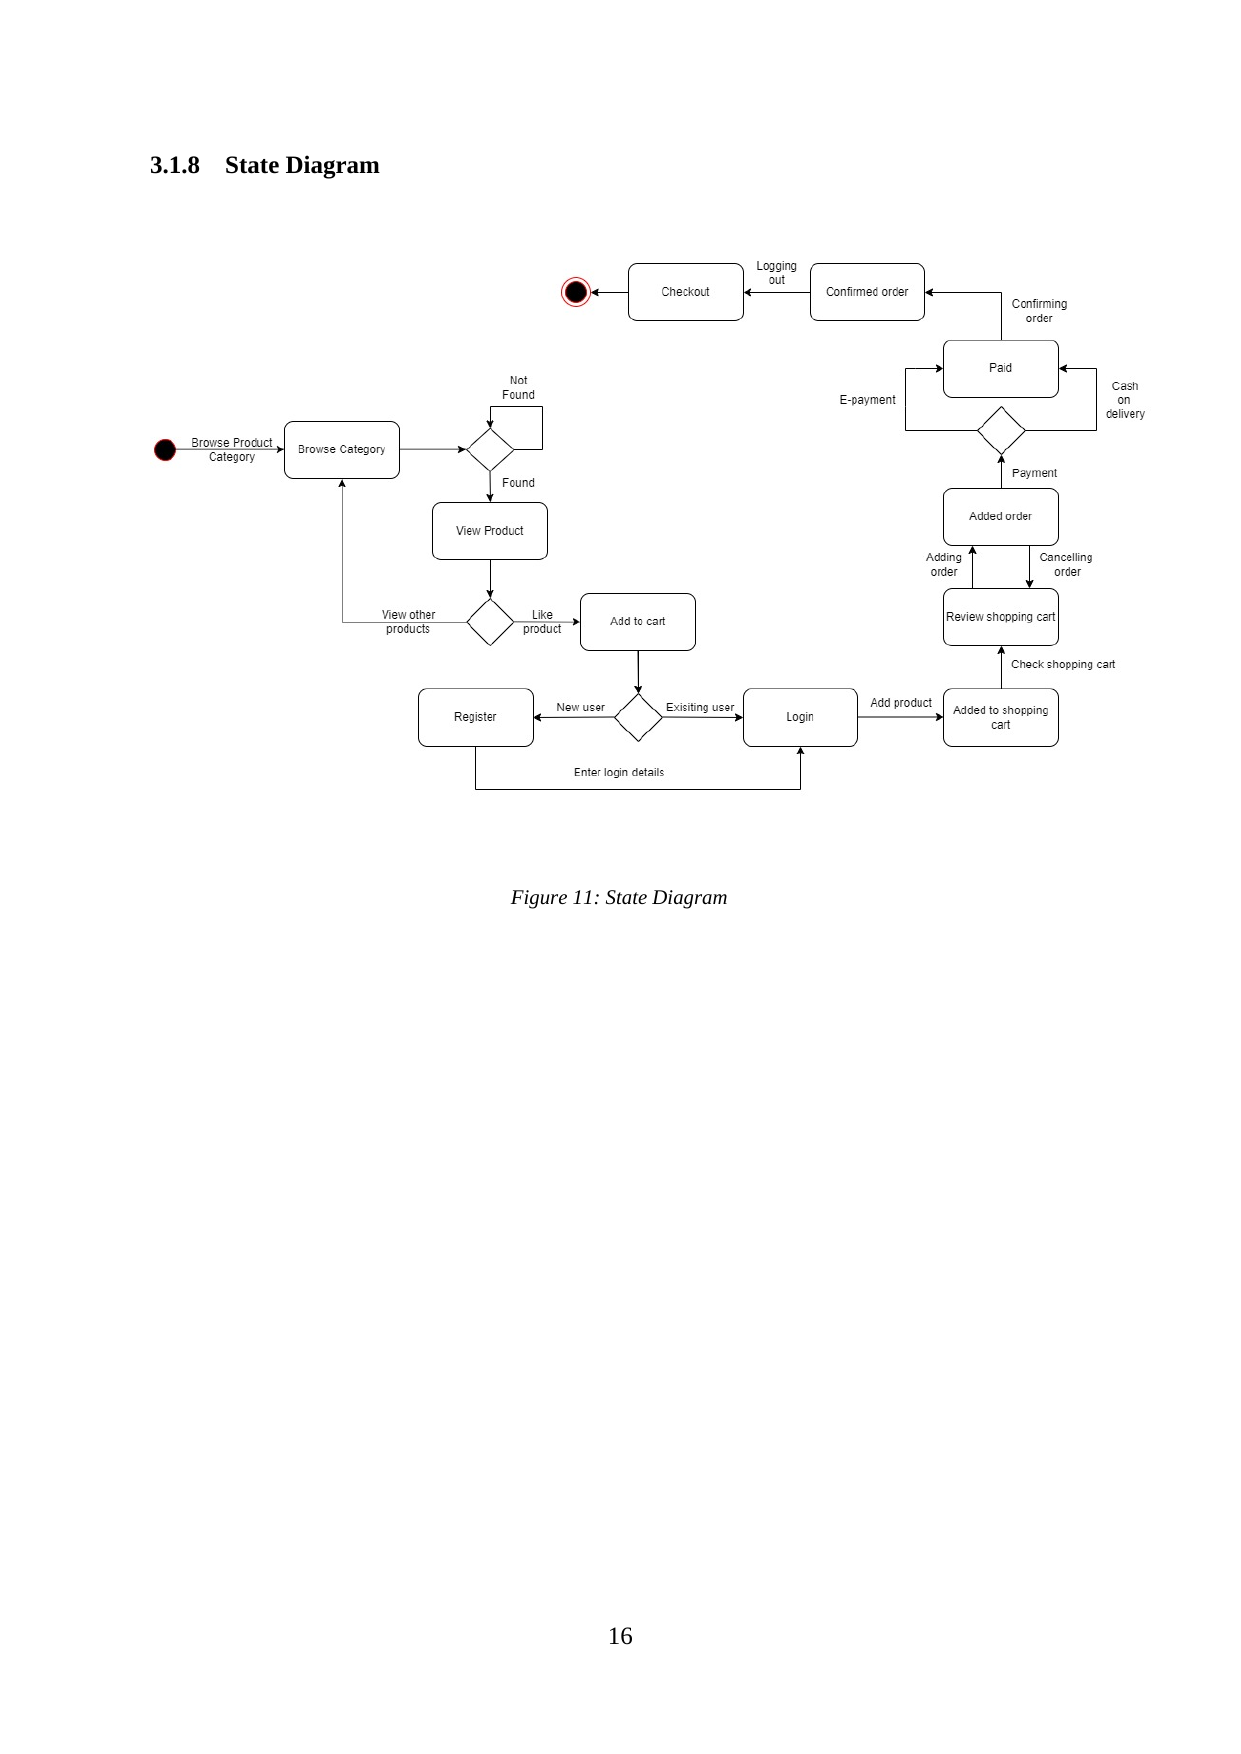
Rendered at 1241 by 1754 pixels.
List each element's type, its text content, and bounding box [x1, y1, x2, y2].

picture [150, 253, 1154, 797]
subtitle State Diagram [150, 150, 1090, 179]
text Figure 11: State Diagram [150, 884, 1090, 909]
